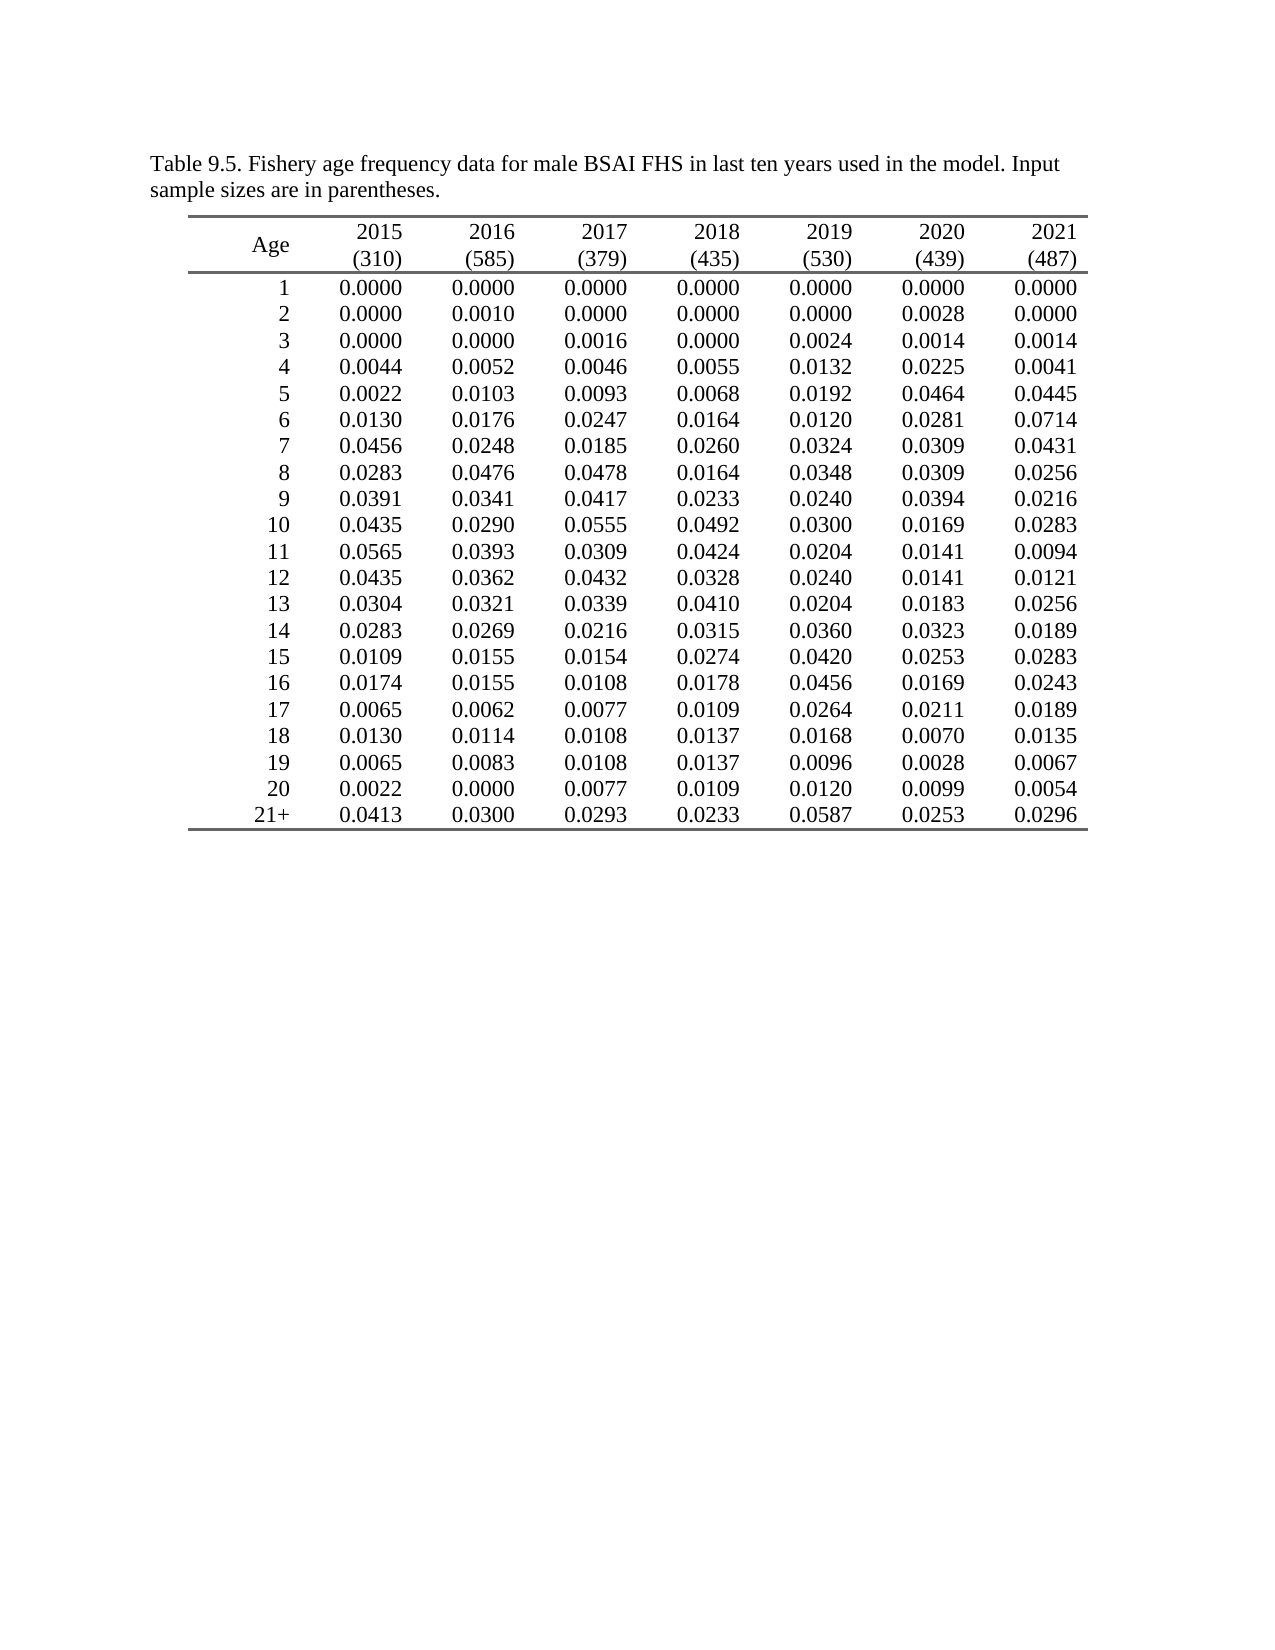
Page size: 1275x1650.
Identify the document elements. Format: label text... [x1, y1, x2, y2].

table_cell 0.0135 [975, 722, 1087, 748]
table_cell 0.0445 [975, 380, 1087, 406]
table_cell 0.0067 [975, 749, 1087, 775]
table_cell 0.0044 [300, 353, 412, 379]
table_cell 4 [188, 353, 300, 379]
table_cell 0.0269 [413, 617, 525, 643]
table_cell 0.0046 [525, 353, 637, 379]
table_cell 0.0077 [525, 696, 637, 722]
table_cell 0.0476 [413, 459, 525, 485]
table_cell 0.0431 [975, 432, 1087, 459]
table_cell 0.0432 [525, 564, 637, 590]
table_cell 0.0130 [300, 722, 412, 748]
table_cell 0.0324 [750, 432, 862, 459]
table_cell 5 [188, 380, 300, 406]
table_cell 0.0321 [413, 590, 525, 617]
table_cell 0.0168 [750, 722, 862, 748]
table_cell 0.0000 [525, 301, 637, 327]
table_cell 0.0413 [300, 801, 412, 828]
table_cell 0.0154 [525, 643, 637, 669]
table_cell 0.0000 [300, 274, 412, 301]
table_cell 0.0114 [413, 722, 525, 748]
table_cell 0.0109 [638, 696, 750, 722]
table_cell 0.0055 [638, 353, 750, 379]
table_cell 0.0141 [863, 564, 975, 590]
table_cell 0.0348 [750, 459, 862, 485]
text Table 9.5. Fishery age frequency data for male BSAI FHS in last ten years used in the model. Input sample sizes are in parentheses. [150, 150, 1125, 203]
table_cell 0.0109 [300, 643, 412, 669]
table_cell 13 [188, 590, 300, 617]
table_cell 0.0417 [525, 485, 637, 511]
table_cell 0.0256 [975, 590, 1087, 617]
table_cell 0.0587 [750, 801, 862, 828]
table_cell 0.0204 [750, 538, 862, 564]
table_cell 0.0000 [638, 301, 750, 327]
table_header 2016 (585) [413, 218, 525, 271]
table_cell 0.0041 [975, 353, 1087, 379]
table_cell 0.0464 [863, 380, 975, 406]
table_cell 0.0176 [413, 406, 525, 432]
table_header 2019 (530) [750, 218, 862, 271]
table_cell 0.0014 [863, 327, 975, 353]
table_cell 0.0155 [413, 670, 525, 696]
table_cell 0.0094 [975, 538, 1087, 564]
table_cell 19 [188, 749, 300, 775]
table_cell 16 [188, 670, 300, 696]
table_cell 0.0174 [300, 670, 412, 696]
table_cell 0.0339 [525, 590, 637, 617]
table_cell 0.0164 [638, 406, 750, 432]
table_header 2020 (439) [863, 218, 975, 271]
table_cell 10 [188, 511, 300, 538]
table_cell 0.0293 [525, 801, 637, 828]
table_cell 0.0065 [300, 749, 412, 775]
table_cell 0.0000 [413, 274, 525, 301]
table_cell 0.0315 [638, 617, 750, 643]
table_cell 0.0309 [525, 538, 637, 564]
table_cell 0.0456 [750, 670, 862, 696]
table_cell 0.0189 [975, 617, 1087, 643]
table_cell 0.0240 [750, 564, 862, 590]
table_cell 0.0391 [300, 485, 412, 511]
table_cell 0.0054 [975, 775, 1087, 801]
table_cell 0.0130 [300, 406, 412, 432]
table_cell 0.0323 [863, 617, 975, 643]
table_cell 0.0410 [638, 590, 750, 617]
table_cell 15 [188, 643, 300, 669]
table_cell 0.0304 [300, 590, 412, 617]
table_cell 0.0309 [863, 459, 975, 485]
table_cell 0.0253 [863, 643, 975, 669]
table_cell 0.0300 [413, 801, 525, 828]
table_cell 0.0103 [413, 380, 525, 406]
table_cell 0.0243 [975, 670, 1087, 696]
table_cell 0.0065 [300, 696, 412, 722]
table_cell 0.0714 [975, 406, 1087, 432]
table_cell 17 [188, 696, 300, 722]
table_cell 0.0169 [863, 511, 975, 538]
table_cell 0.0028 [863, 749, 975, 775]
table_cell 0.0141 [863, 538, 975, 564]
table_cell 0.0028 [863, 301, 975, 327]
table_cell 0.0000 [300, 327, 412, 353]
table_cell 0.0096 [750, 749, 862, 775]
table_cell 0.0178 [638, 670, 750, 696]
table_cell 0.0121 [975, 564, 1087, 590]
table_cell 0.0000 [750, 274, 862, 301]
table_cell 12 [188, 564, 300, 590]
table_cell 14 [188, 617, 300, 643]
table_cell 0.0109 [638, 775, 750, 801]
table_cell 0.0256 [975, 459, 1087, 485]
table_header 2015 (310) [300, 218, 412, 271]
table_cell 0.0068 [638, 380, 750, 406]
table_cell 9 [188, 485, 300, 511]
table_cell 0.0132 [750, 353, 862, 379]
table_cell 0.0185 [525, 432, 637, 459]
table_header Age [188, 218, 300, 271]
table_cell 0.0309 [863, 432, 975, 459]
table_cell 0.0260 [638, 432, 750, 459]
table_cell 0.0137 [638, 722, 750, 748]
table_cell 0.0120 [750, 775, 862, 801]
table_cell 18 [188, 722, 300, 748]
table_cell 21+ [188, 801, 300, 828]
table_cell 0.0014 [975, 327, 1087, 353]
table_cell 0.0192 [750, 380, 862, 406]
table_cell 0.0052 [413, 353, 525, 379]
table_cell 0.0000 [413, 327, 525, 353]
table_cell 0.0000 [638, 274, 750, 301]
table_cell 0.0555 [525, 511, 637, 538]
table_cell 0.0478 [525, 459, 637, 485]
table_cell 0.0000 [525, 274, 637, 301]
table_cell 0.0248 [413, 432, 525, 459]
table_cell 3 [188, 327, 300, 353]
table_cell 8 [188, 459, 300, 485]
table_cell 11 [188, 538, 300, 564]
table_cell 0.0108 [525, 670, 637, 696]
table_cell 0.0216 [525, 617, 637, 643]
table_header 2018 (435) [638, 218, 750, 271]
table_cell 0.0283 [300, 459, 412, 485]
table_cell 0.0108 [525, 722, 637, 748]
table_cell 0.0211 [863, 696, 975, 722]
table_cell 0.0077 [525, 775, 637, 801]
table_cell 0.0099 [863, 775, 975, 801]
table_cell 0.0394 [863, 485, 975, 511]
table_cell 0.0093 [525, 380, 637, 406]
table_cell 0.0155 [413, 643, 525, 669]
table_cell 0.0240 [750, 485, 862, 511]
table_cell 0.0420 [750, 643, 862, 669]
table_cell 0.0393 [413, 538, 525, 564]
table_cell 0.0000 [750, 301, 862, 327]
table_cell 0.0225 [863, 353, 975, 379]
table_cell 0.0024 [750, 327, 862, 353]
table_cell 0.0565 [300, 538, 412, 564]
table_cell 0.0435 [300, 564, 412, 590]
table_cell 0.0424 [638, 538, 750, 564]
table_cell 0.0062 [413, 696, 525, 722]
table_cell 0.0435 [300, 511, 412, 538]
table_cell 0.0022 [300, 775, 412, 801]
table_cell 0.0253 [863, 801, 975, 828]
table_header 2017 (379) [525, 218, 637, 271]
table_cell 0.0016 [525, 327, 637, 353]
table_cell 6 [188, 406, 300, 432]
table_cell 0.0204 [750, 590, 862, 617]
table_cell 0.0164 [638, 459, 750, 485]
table_cell 0.0000 [413, 775, 525, 801]
table_cell 0.0216 [975, 485, 1087, 511]
table_cell 0.0296 [975, 801, 1087, 828]
table_cell 0.0000 [638, 327, 750, 353]
table_cell 0.0000 [975, 301, 1087, 327]
table_cell 0.0247 [525, 406, 637, 432]
table_cell 0.0274 [638, 643, 750, 669]
table_cell 0.0120 [750, 406, 862, 432]
table_cell 0.0010 [413, 301, 525, 327]
table_cell 0.0022 [300, 380, 412, 406]
table_cell 0.0283 [300, 617, 412, 643]
table_cell 0.0328 [638, 564, 750, 590]
table_cell 0.0283 [975, 511, 1087, 538]
table_cell 0.0108 [525, 749, 637, 775]
table_cell 1 [188, 274, 300, 301]
table_cell 0.0360 [750, 617, 862, 643]
table_cell 0.0300 [750, 511, 862, 538]
table_cell 0.0341 [413, 485, 525, 511]
table_cell 0.0290 [413, 511, 525, 538]
table_cell 0.0492 [638, 511, 750, 538]
table_cell 0.0000 [975, 274, 1087, 301]
table_header 2021 (487) [975, 218, 1087, 271]
table_cell 0.0183 [863, 590, 975, 617]
table_cell 2 [188, 301, 300, 327]
table_cell 0.0362 [413, 564, 525, 590]
table_cell 0.0137 [638, 749, 750, 775]
table_cell 0.0281 [863, 406, 975, 432]
table_cell 0.0233 [638, 485, 750, 511]
table_cell 0.0083 [413, 749, 525, 775]
table_cell 0.0456 [300, 432, 412, 459]
table_cell 0.0169 [863, 670, 975, 696]
table_cell 0.0000 [300, 301, 412, 327]
table_cell 20 [188, 775, 300, 801]
table_cell 0.0000 [863, 274, 975, 301]
table_cell 0.0283 [975, 643, 1087, 669]
table_cell 0.0189 [975, 696, 1087, 722]
table_cell 0.0264 [750, 696, 862, 722]
table_cell 7 [188, 432, 300, 459]
table_cell 0.0070 [863, 722, 975, 748]
table_cell 0.0233 [638, 801, 750, 828]
